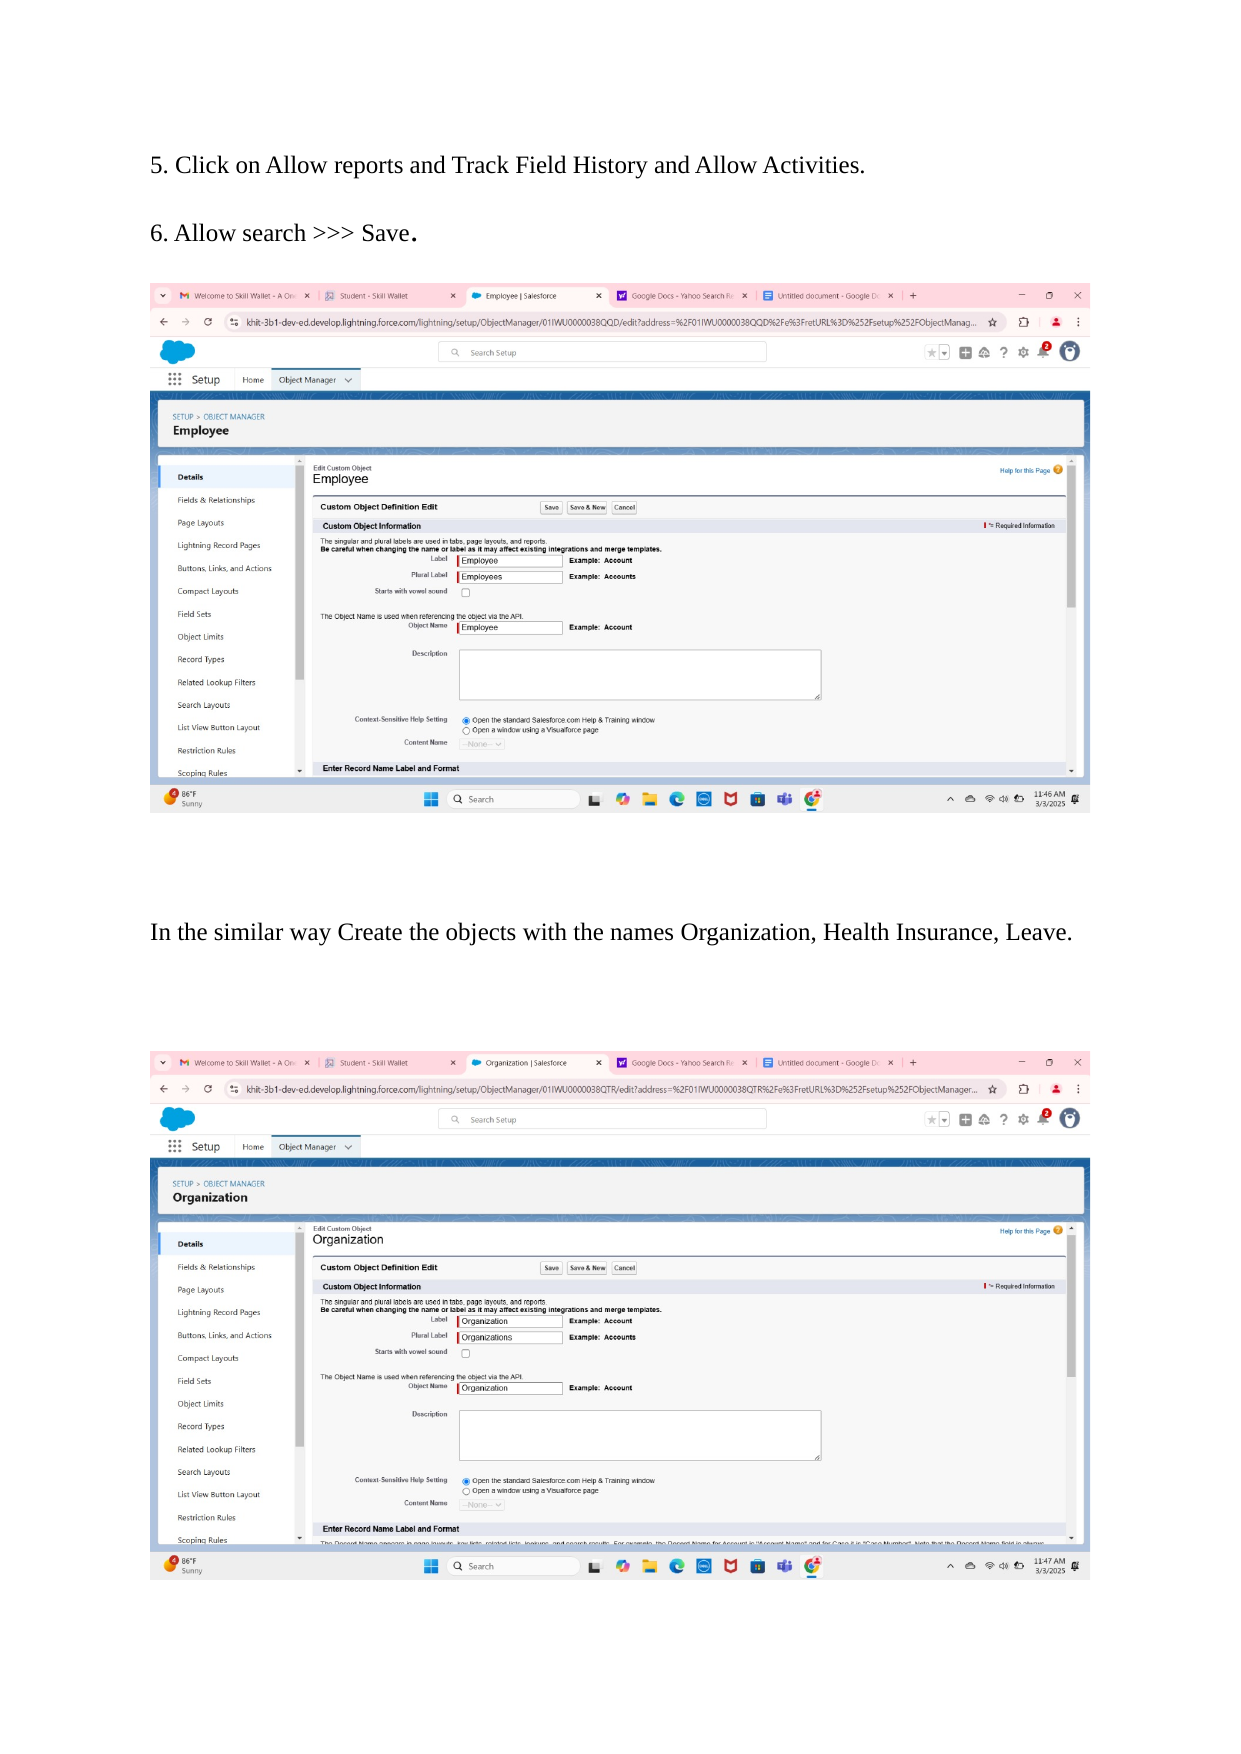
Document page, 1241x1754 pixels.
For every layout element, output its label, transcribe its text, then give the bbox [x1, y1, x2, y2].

picture [150, 283, 1091, 813]
text 6. Allow search >>> Save. [150, 210, 1090, 248]
picture [150, 1051, 1091, 1580]
text In the similar way Create the objects with the names Organization, Health Insurance, Leave. [150, 917, 1090, 946]
text 5. Click on Allow reports and Track Field History and Allow Activities. [150, 150, 1090, 179]
